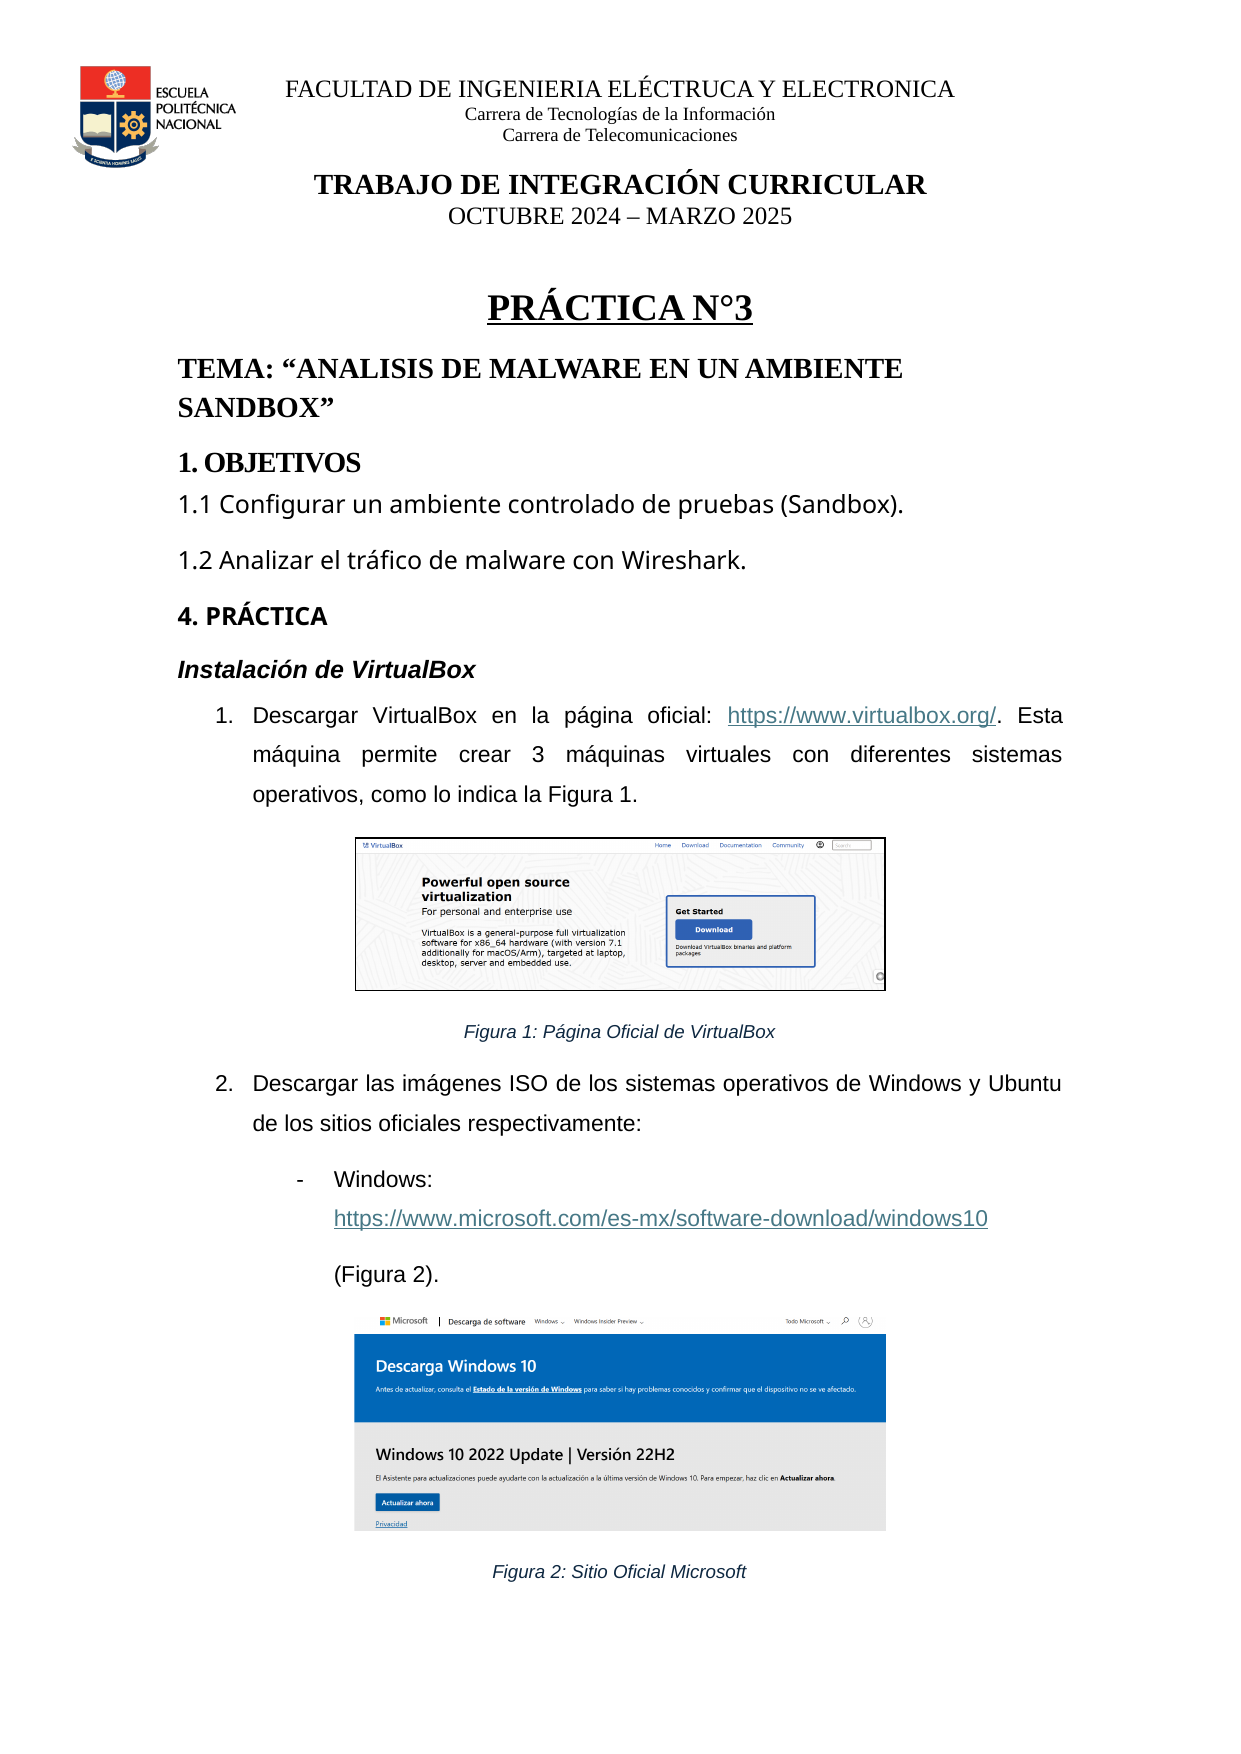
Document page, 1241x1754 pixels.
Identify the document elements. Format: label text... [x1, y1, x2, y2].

subtitle Instalación de VirtualBox [177, 655, 1063, 683]
title 1. OBJETIVOS [177, 445, 1063, 479]
text TEMA: “ANALISIS DE MALWARE EN UN AMBIENTE SANDBOX” [177, 352, 1063, 424]
text PRÁCTICA N°3 [177, 285, 1063, 328]
text Figura 1: Página Oficial de VirtualBox [177, 1021, 1063, 1043]
text 4. PRÁCTICA [177, 599, 1063, 633]
list Descargar las imágenes ISO de los sistemas operativos de Windows y Ubuntu de los sitios oficiales respectivamente: [215, 1070, 1063, 1136]
picture [63, 45, 244, 178]
text Figura 2: Sitio Oficial Microsoft [177, 1561, 1063, 1582]
text 1.2 Analizar el tráfico de malware con Wireshark. [177, 543, 1063, 577]
text 1.1 Configurar un ambiente controlado de pruebas (Sandbox). [177, 487, 1063, 521]
text (Figura 2). [333, 1261, 1063, 1288]
list Descargar VirtualBox en la página oficial: https://www.virtualbox.org/. Esta máquina permite crear 3 máquinas virtuales con diferentes sistemas operativos, como lo indica la Figura 1. [215, 702, 1063, 807]
picture [354, 1317, 886, 1531]
list Windows: https://www.microsoft.com/es-mx/software-download/windows10 [296, 1166, 1063, 1231]
picture [356, 839, 884, 990]
